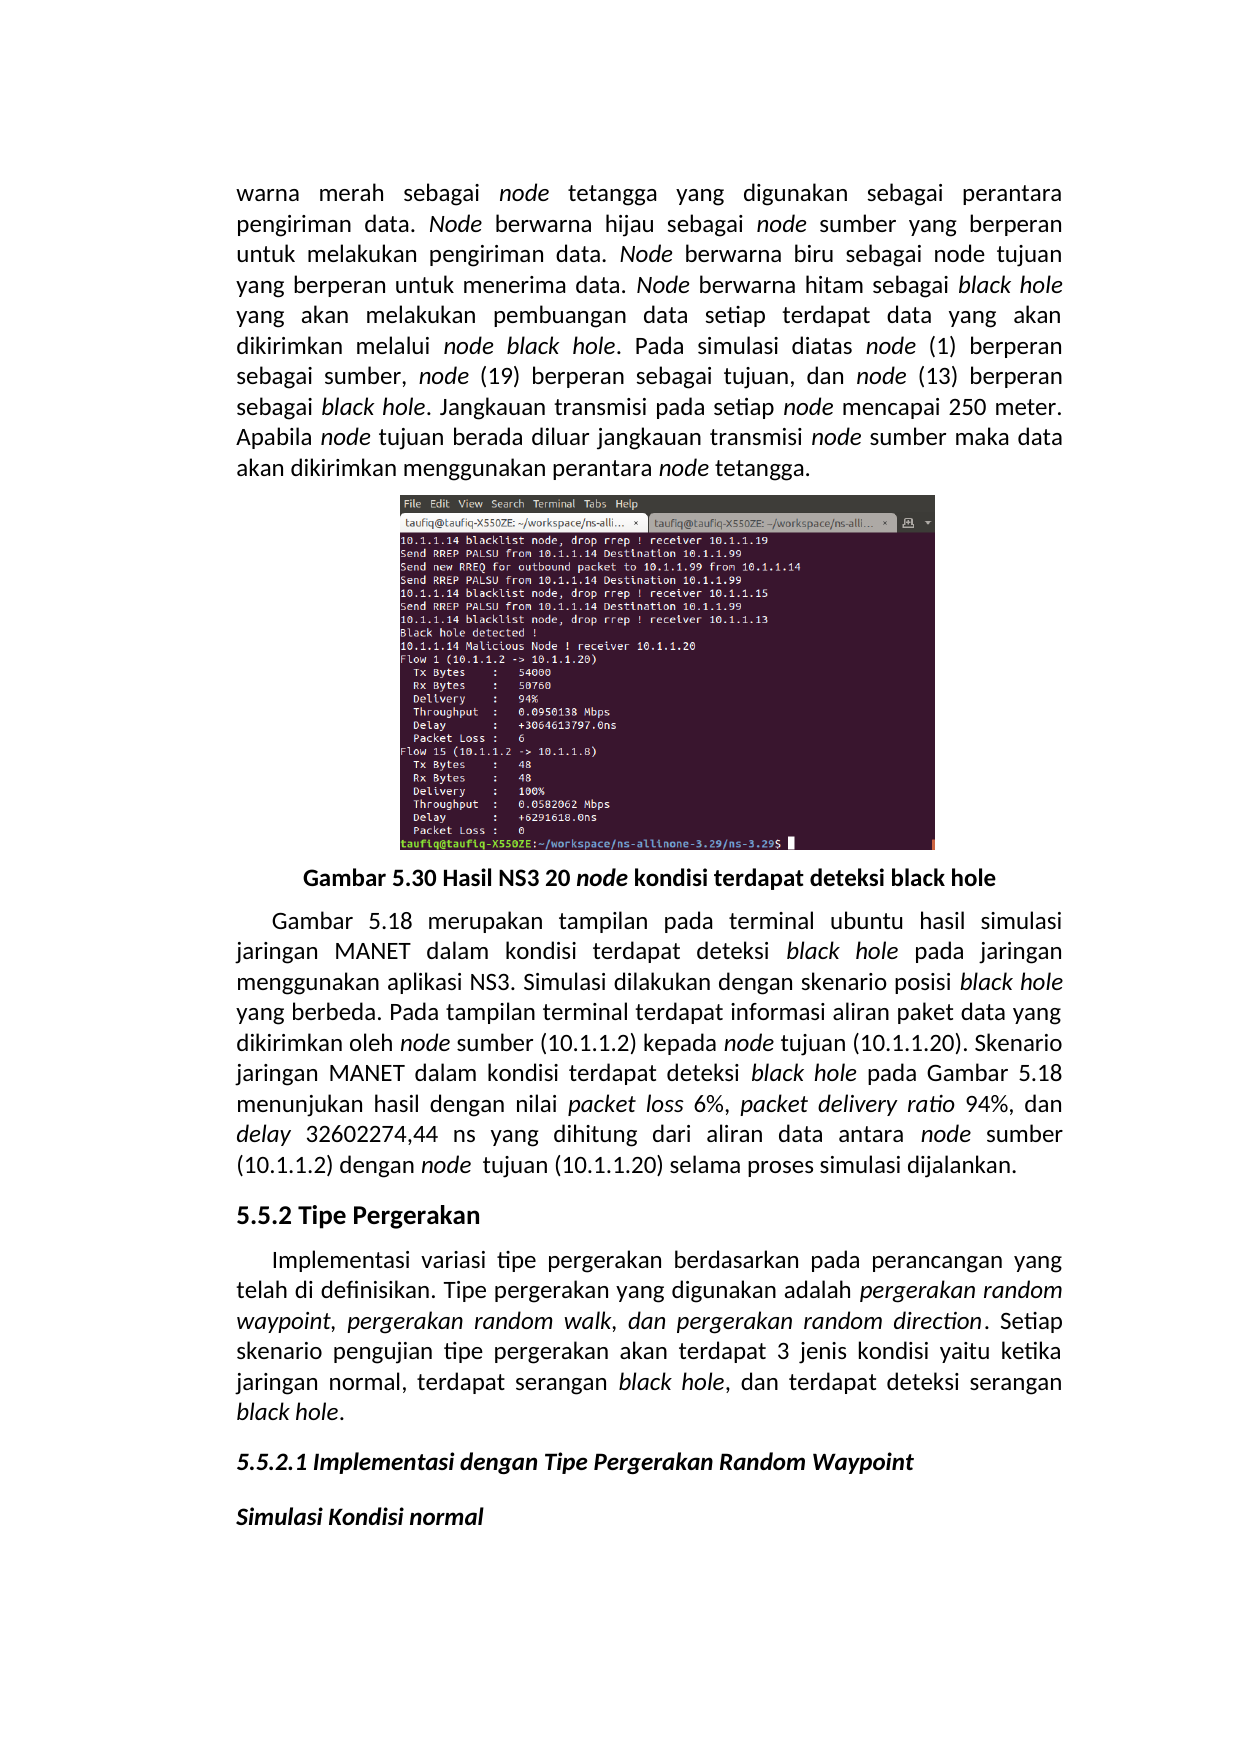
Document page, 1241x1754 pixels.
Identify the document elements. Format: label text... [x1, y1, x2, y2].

picture [400, 495, 935, 850]
subtitle Implementasi dengan Tipe Pergerakan Random Waypoint [236, 1446, 1063, 1476]
subtitle Tipe Pergerakan [236, 1198, 1063, 1231]
text Implementasi variasi tipe pergerakan berdasarkan pada perancangan yang telah di definisikan. Tipe pergerakan yang digunakan adalah pergerakan random waypoint, pergerakan random walk, dan pergerakan random direction. Setiap skenario pengujian tipe pergerakan akan terdapat 3 jenis kondisi yaitu ketika jaringan normal, terdapat serangan black hole, dan terdapat deteksi serangan black hole. [236, 1244, 1063, 1427]
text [236, 177, 1063, 482]
text Gambar 5.18 merupakan tampilan pada terminal ubuntu hasil simulasi jaringan MANET dalam kondisi terdapat deteksi black hole pada jaringan menggunakan aplikasi NS3. Simulasi dilakukan dengan skenario posisi black hole yang berbeda. Pada tampilan terminal terdapat informasi aliran paket data yang dikirimkan oleh node sumber (10.1.1.2) kepada node tujuan (10.1.1.20). Skenario jaringan MANET dalam kondisi terdapat deteksi black hole pada Gambar 5.18 menunjukan hasil dengan nilai packet loss 6%, packet delivery ratio 94%, dan delay 32602274,44 ns yang dihitung dari aliran data antara node sumber (10.1.1.2) dengan node tujuan (10.1.1.20) selama proses simulasi dijalankan. [236, 905, 1063, 1179]
subtitle Simulasi Kondisi normal [236, 1501, 1063, 1532]
